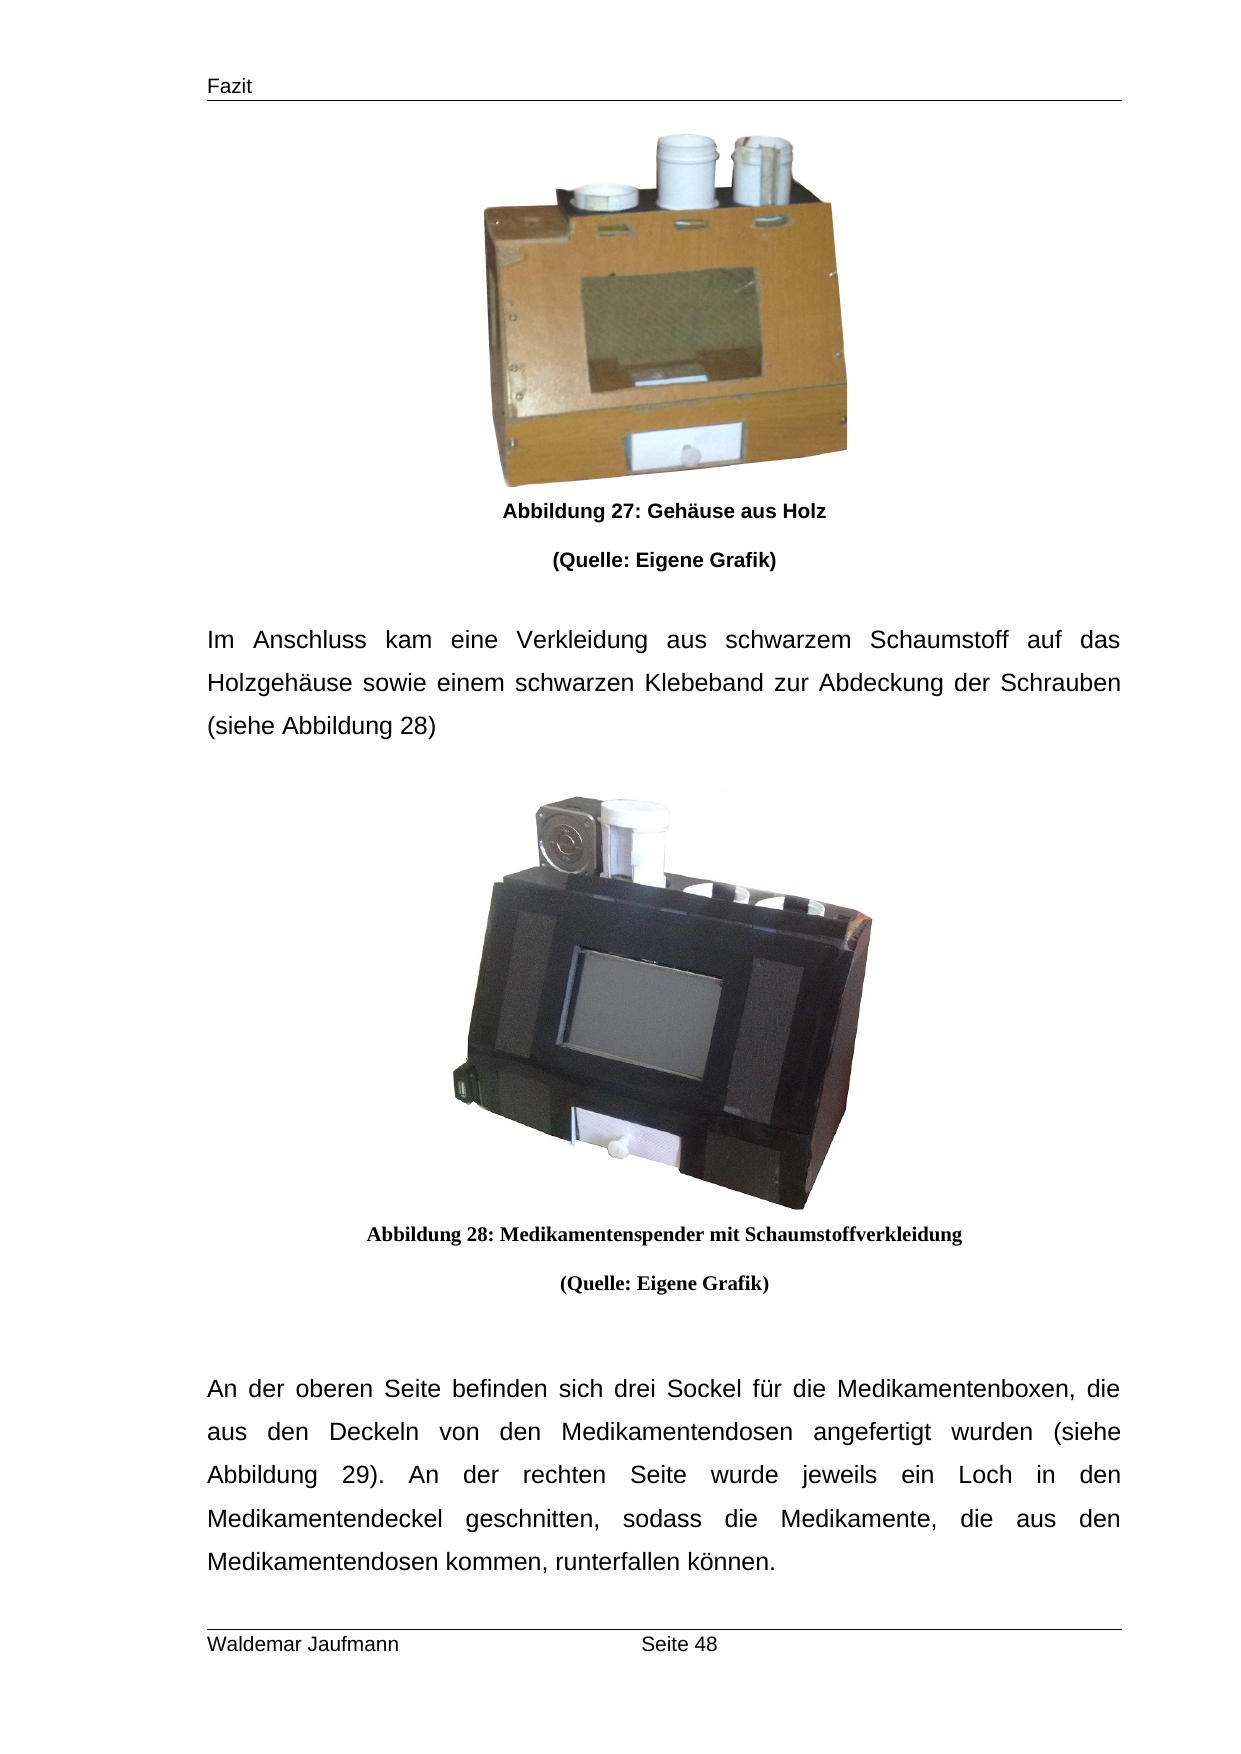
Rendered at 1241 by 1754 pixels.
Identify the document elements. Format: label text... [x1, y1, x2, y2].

picture [481, 118, 848, 487]
picture [443, 783, 886, 1210]
text Abbildung 27: Gehäuse aus Holz [207, 499, 1122, 523]
text An der oberen Seite befinden sich drei Sockel für die Medikamentenboxen, die aus den Deckeln von den Medikamentendosen angefertigt wurden (siehe Abbildung 28). An der rechten Seite wurde jeweils ein Loch in den Medikamentendeckel geschnitten, sodass die Medikamente, die aus den Medikamentendosen kommen, runterfallen können. [207, 1374, 1122, 1576]
text Im Anschluss kam eine Verkleidung aus schwarzem Schaumstoff auf das Holzgehäuse sowie einem schwarzen Klebeband zur Abdeckung der Schrauben (siehe Abbildung 28) [207, 625, 1122, 740]
text (Quelle: Eigene Grafik) [207, 548, 1122, 572]
text (Quelle: Eigene Grafik) [207, 1271, 1122, 1295]
